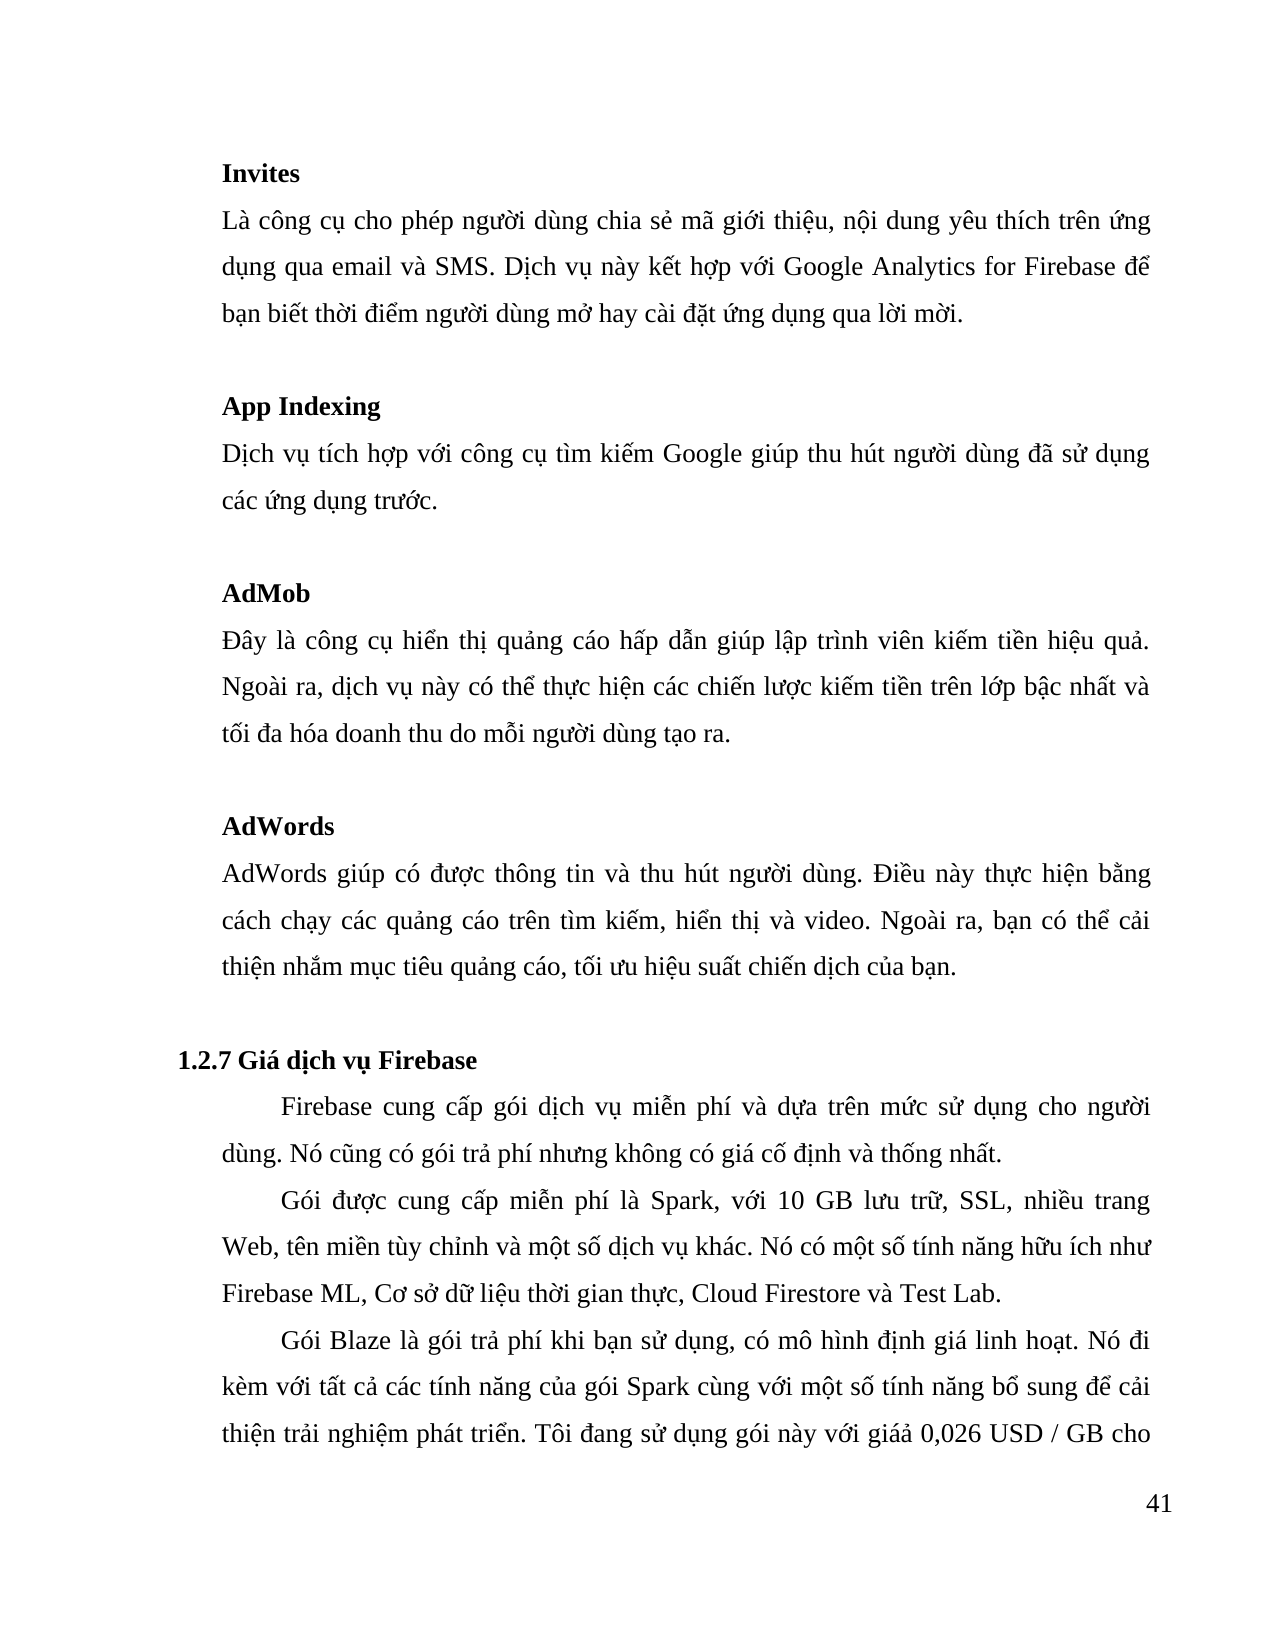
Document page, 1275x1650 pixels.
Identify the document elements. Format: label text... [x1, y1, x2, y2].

subtitle 1.2.7 Giá dịch vụ Firebase [177, 1044, 1275, 1075]
text Firebase cung cấp gói dịch vụ miễn phí và dựa trên mức sử dụng cho người dùng. Nó cũng có gói trả phí nhưng không có giá cố định và thống nhất. [222, 1090, 1152, 1168]
text App Indexing [222, 390, 1152, 422]
text Đây là công cụ hiển thị quảng cáo hấp dẫn giúp lập trình viên kiếm tiền hiệu quả. Ngoài ra, dịch vụ này có thể thực hiện các chiến lược kiếm tiền trên lớp bậc nhất và tối đa hóa doanh thu do mỗi người dùng tạo ra. [222, 624, 1152, 748]
text Là công cụ cho phép người dùng chia sẻ mã giới thiệu, nội dung yêu thích trên ứng dụng qua email và SMS. Dịch vụ này kết hợp với Google Analytics for Firebase để bạn biết thời điểm người dùng mở hay cài đặt ứng dụng qua lời mời. [222, 204, 1152, 328]
text Invites [222, 157, 1152, 188]
text AdMob [222, 577, 1152, 608]
text Gói được cung cấp miễn phí là Spark, với 10 GB lưu trữ, SSL, nhiều trang Web, tên miền tùy chỉnh và một số dịch vụ khác. Nó có một số tính năng hữu ích như Firebase ML, Cơ sở dữ liệu thời gian thực, Cloud Firestore và Test Lab. [222, 1184, 1152, 1308]
text AdWords giúp có được thông tin và thu hút người dùng. Điều này thực hiện bằng cách chạy các quảng cáo trên tìm kiếm, hiển thị và video. Ngoài ra, bạn có thể cải thiện nhắm mục tiêu quảng cáo, tối ưu hiệu suất chiến dịch của bạn. [222, 857, 1152, 982]
text Dịch vụ tích hợp với công cụ tìm kiếm Google giúp thu hút người dùng đã sử dụng các ứng dụng trước. [222, 437, 1152, 515]
text AdWords [222, 810, 1152, 842]
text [222, 1324, 1152, 1448]
